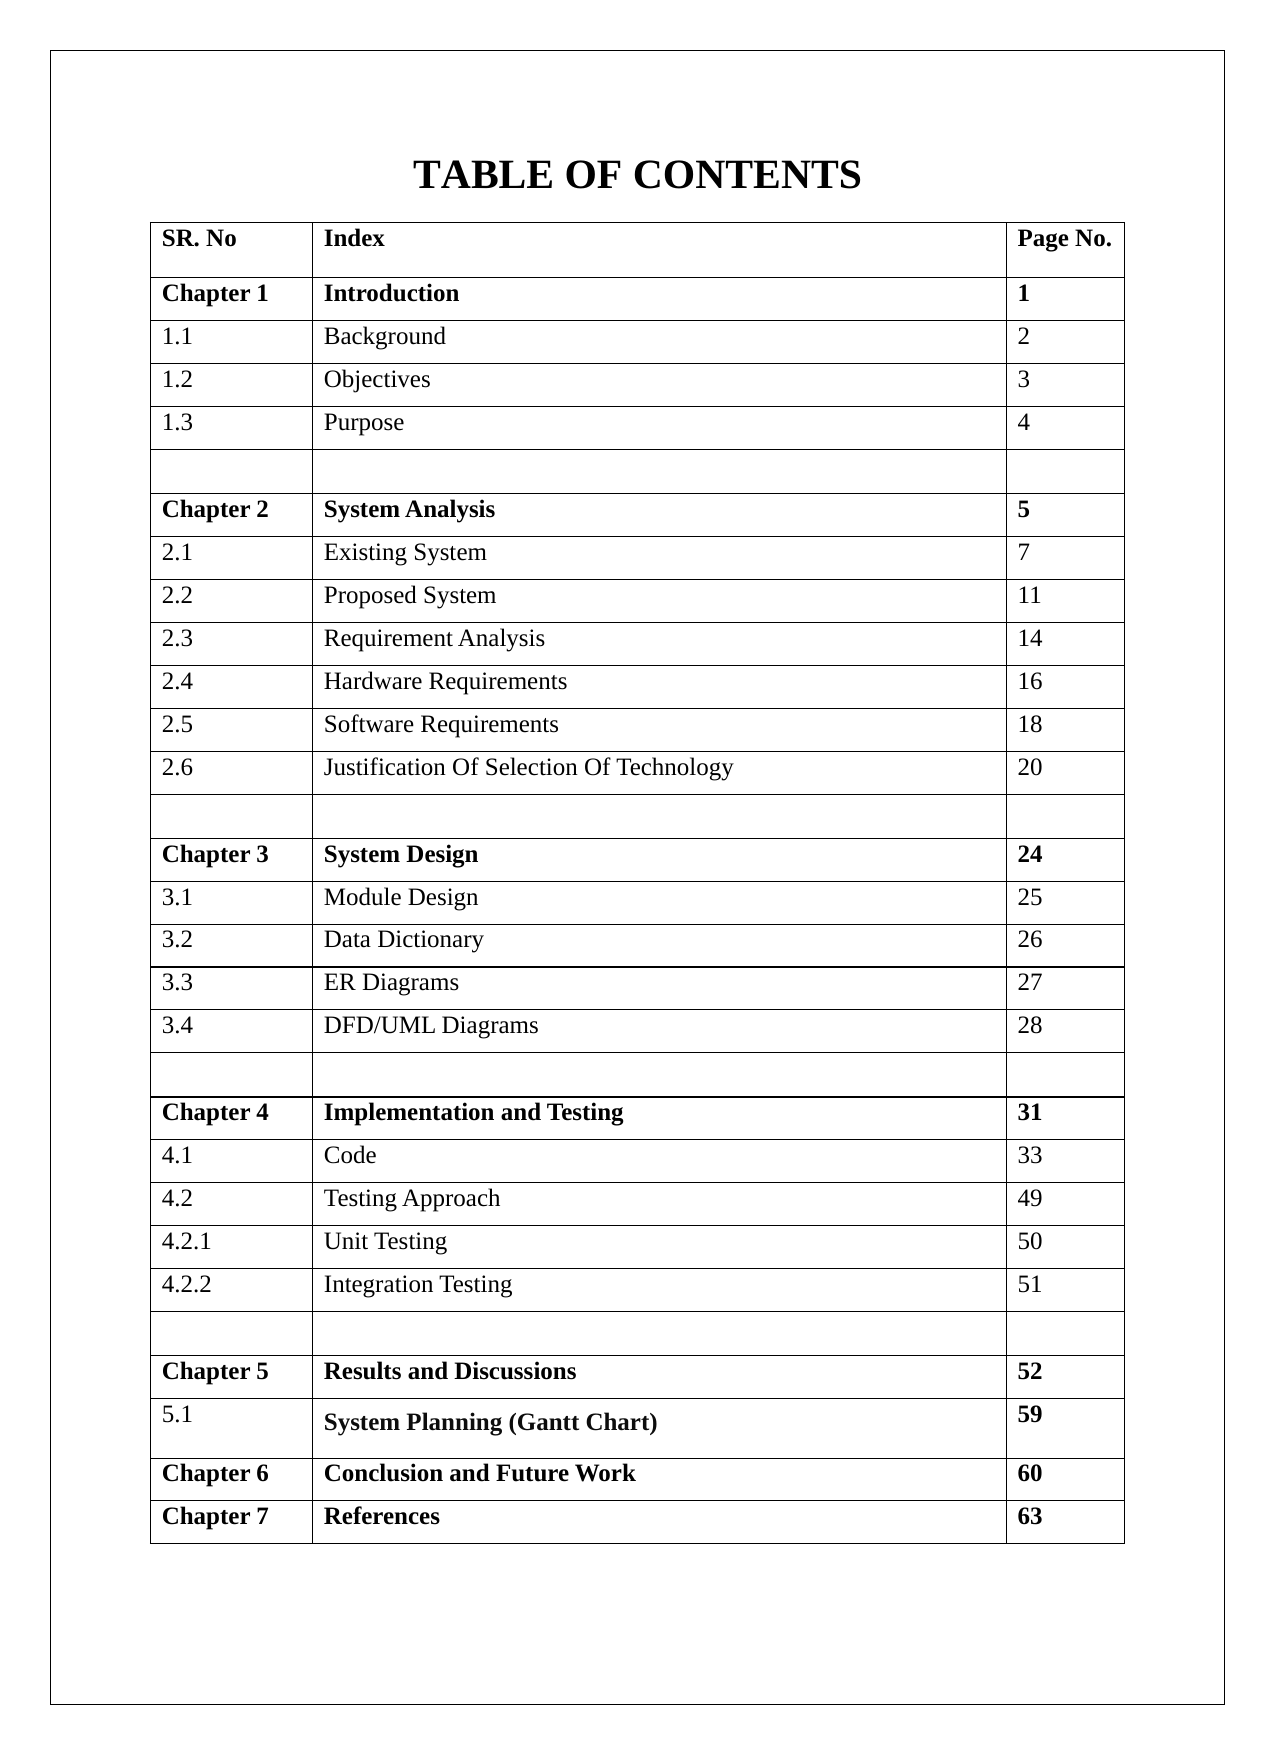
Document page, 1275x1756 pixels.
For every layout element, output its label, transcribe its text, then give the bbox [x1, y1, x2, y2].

table_cell Chapter 4 [151, 1098, 312, 1139]
table_cell Testing Approach [313, 1183, 1006, 1225]
table_cell 60 [1007, 1459, 1124, 1500]
table_cell Chapter 5 [151, 1356, 312, 1398]
table_cell Purpose [313, 407, 1006, 449]
table_cell Data Dictionary [313, 925, 1006, 966]
table_cell Results and Discussions [313, 1356, 1006, 1398]
table_cell DFD/UML Diagrams [313, 1010, 1006, 1052]
table_cell [1007, 1312, 1124, 1355]
table_cell Existing System [313, 537, 1006, 579]
table_cell Requirement Analysis [313, 623, 1006, 665]
table_cell 5 [1007, 494, 1124, 536]
table_cell 4.2.1 [151, 1226, 312, 1268]
table_cell Module Design [313, 882, 1006, 923]
table_cell 2.2 [151, 580, 312, 622]
table_cell 1.3 [151, 407, 312, 449]
table_cell 14 [1007, 623, 1124, 665]
table_cell Chapter 2 [151, 494, 312, 536]
table_cell 2.1 [151, 537, 312, 579]
table_cell [1007, 795, 1124, 838]
table_cell [1007, 1053, 1124, 1096]
table_cell 1.2 [151, 364, 312, 406]
table_cell Code [313, 1140, 1006, 1182]
table_header Index [313, 223, 1006, 277]
table_cell Objectives [313, 364, 1006, 406]
table_cell 4.2.2 [151, 1269, 312, 1311]
table_cell 20 [1007, 752, 1124, 794]
table_cell [151, 795, 312, 838]
table_cell ER Diagrams [313, 968, 1006, 1009]
table_cell 4 [1007, 407, 1124, 449]
table_cell 18 [1007, 709, 1124, 751]
table_cell 25 [1007, 882, 1124, 923]
text TABLE OF CONTENTS [150, 150, 1125, 198]
table_cell 49 [1007, 1183, 1124, 1225]
table_cell 3.2 [151, 925, 312, 966]
table_cell 33 [1007, 1140, 1124, 1182]
table_cell Unit Testing [313, 1226, 1006, 1268]
table_cell System Analysis [313, 494, 1006, 536]
table_cell [313, 1312, 1006, 1355]
table_cell 1 [1007, 278, 1124, 320]
table_cell 3 [1007, 364, 1124, 406]
table_cell [151, 1053, 312, 1096]
table_cell 59 [1007, 1399, 1124, 1457]
table_cell System Design [313, 839, 1006, 881]
table_cell System Planning (Gantt Chart) [313, 1399, 1006, 1457]
table_cell 3.4 [151, 1010, 312, 1052]
table_cell Chapter 3 [151, 839, 312, 881]
table_header SR. No [151, 223, 312, 277]
table_cell 3.1 [151, 882, 312, 923]
table_cell Chapter 6 [151, 1459, 312, 1500]
table_header Page No. [1007, 223, 1124, 277]
table_cell 7 [1007, 537, 1124, 579]
table_cell 4.1 [151, 1140, 312, 1182]
table_cell 4.2 [151, 1183, 312, 1225]
table_cell Proposed System [313, 580, 1006, 622]
table_cell 28 [1007, 1010, 1124, 1052]
table_cell 52 [1007, 1356, 1124, 1398]
table_cell Implementation and Testing [313, 1098, 1006, 1139]
table_cell 51 [1007, 1269, 1124, 1311]
table_cell 2.5 [151, 709, 312, 751]
table_cell Chapter 7 [151, 1501, 312, 1543]
table_cell Hardware Requirements [313, 666, 1006, 708]
table_cell 2 [1007, 321, 1124, 363]
table_cell 16 [1007, 666, 1124, 708]
table_cell [151, 450, 312, 493]
table_cell [1007, 450, 1124, 493]
table_cell 11 [1007, 580, 1124, 622]
table_cell [151, 1312, 312, 1355]
table_cell Integration Testing [313, 1269, 1006, 1311]
table_cell Background [313, 321, 1006, 363]
table_cell References [313, 1501, 1006, 1543]
table_cell [313, 450, 1006, 493]
table_cell [313, 1053, 1006, 1096]
table_cell Justification Of Selection Of Technology [313, 752, 1006, 794]
table_cell 2.3 [151, 623, 312, 665]
table_cell [313, 795, 1006, 838]
table_cell 2.6 [151, 752, 312, 794]
table_cell Introduction [313, 278, 1006, 320]
table_cell 26 [1007, 925, 1124, 966]
table_cell 3.3 [151, 968, 312, 1009]
table_cell 1.1 [151, 321, 312, 363]
table_cell Conclusion and Future Work [313, 1459, 1006, 1500]
table_cell 50 [1007, 1226, 1124, 1268]
table_cell 63 [1007, 1501, 1124, 1543]
table_cell 31 [1007, 1098, 1124, 1139]
table_cell 5.1 [151, 1399, 312, 1457]
table_cell 27 [1007, 968, 1124, 1009]
table_cell 2.4 [151, 666, 312, 708]
table_cell Software Requirements [313, 709, 1006, 751]
table_cell Chapter 1 [151, 278, 312, 320]
table_cell 24 [1007, 839, 1124, 881]
